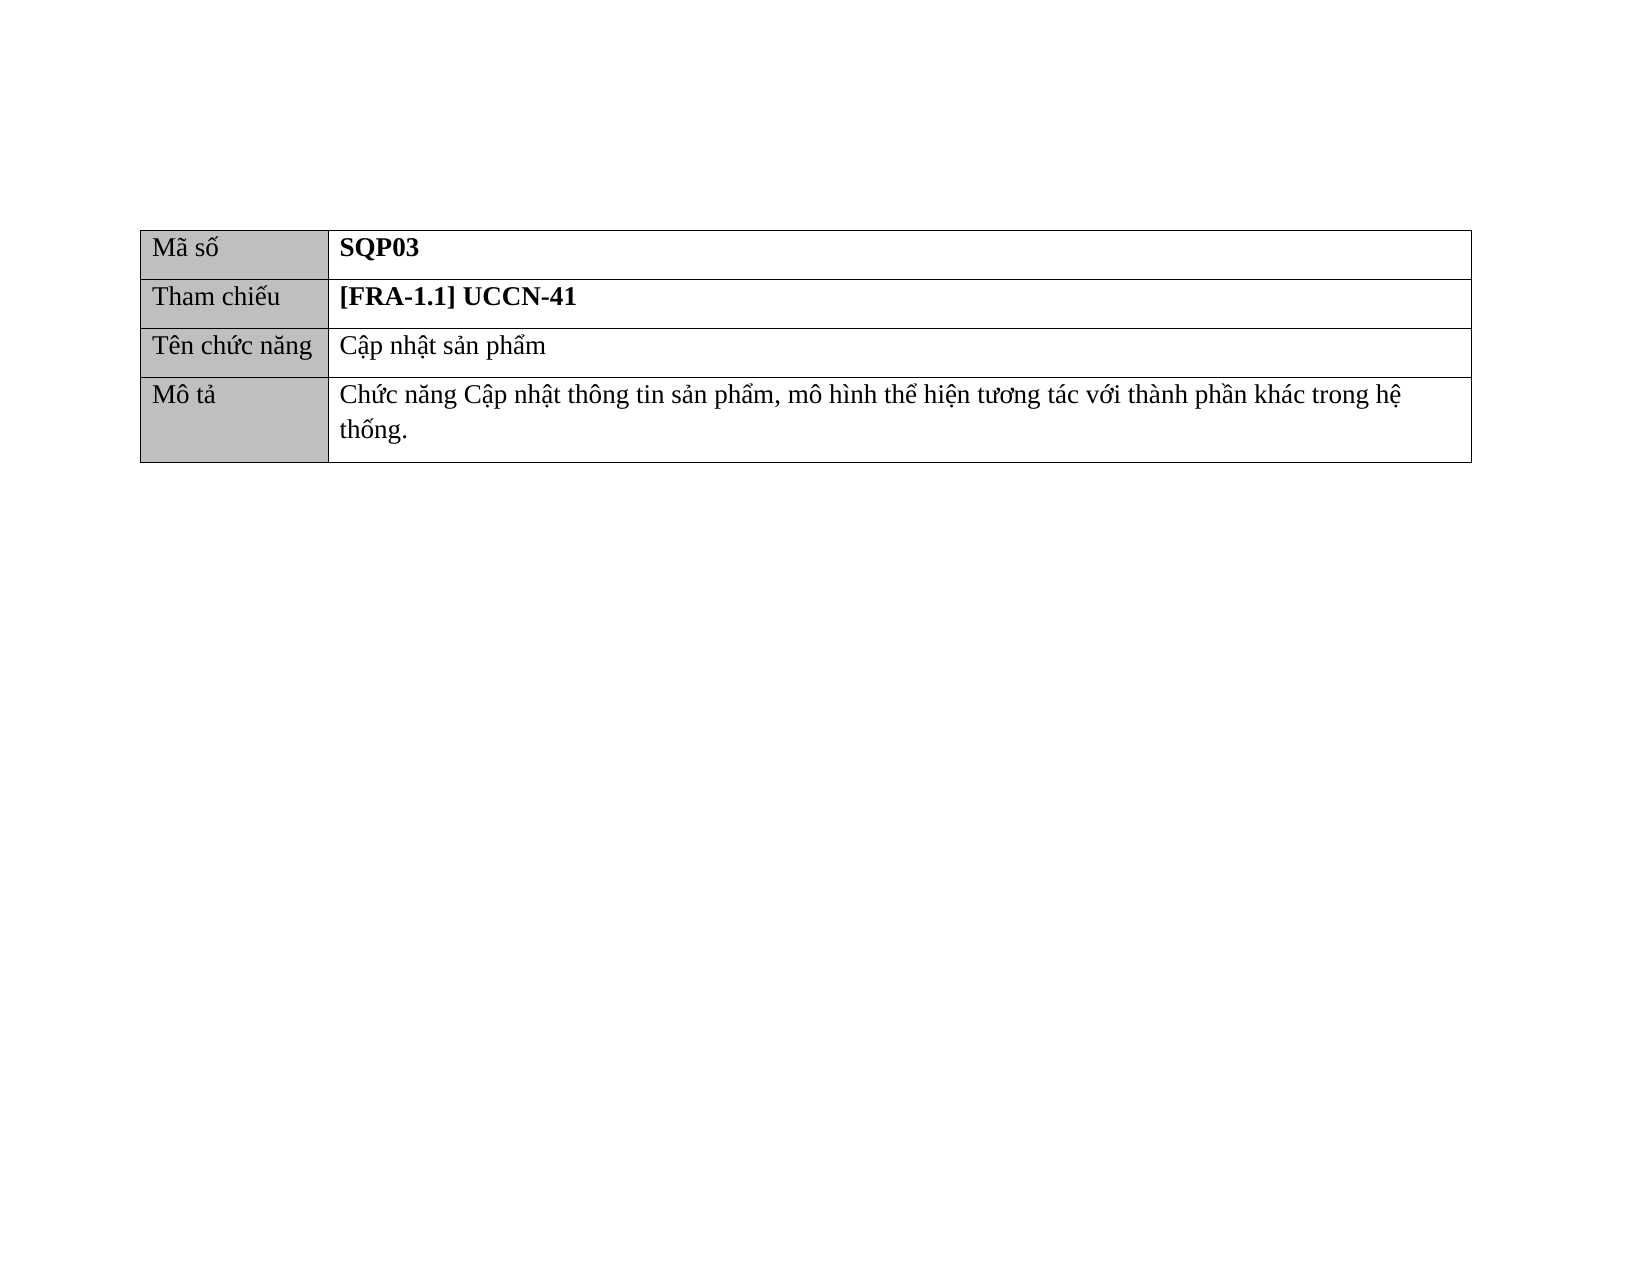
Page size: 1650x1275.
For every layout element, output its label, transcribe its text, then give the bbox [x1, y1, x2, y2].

table_cell Mô tả [141, 378, 328, 462]
table_cell Cập nhật sản phẩm [329, 329, 1471, 377]
table_cell Chức năng Cập nhật thông tin sản phẩm, mô hình thể hiện tương tác với thành phần khác trong hệ thống. [329, 378, 1471, 462]
table_cell Tham chiếu [141, 280, 328, 328]
table_cell Tên chức năng [141, 329, 328, 377]
table_header Mã số [141, 231, 328, 279]
table_cell [FRA-1.1] UCCN-41 [329, 280, 1471, 328]
table_header SQP03 [329, 231, 1471, 279]
